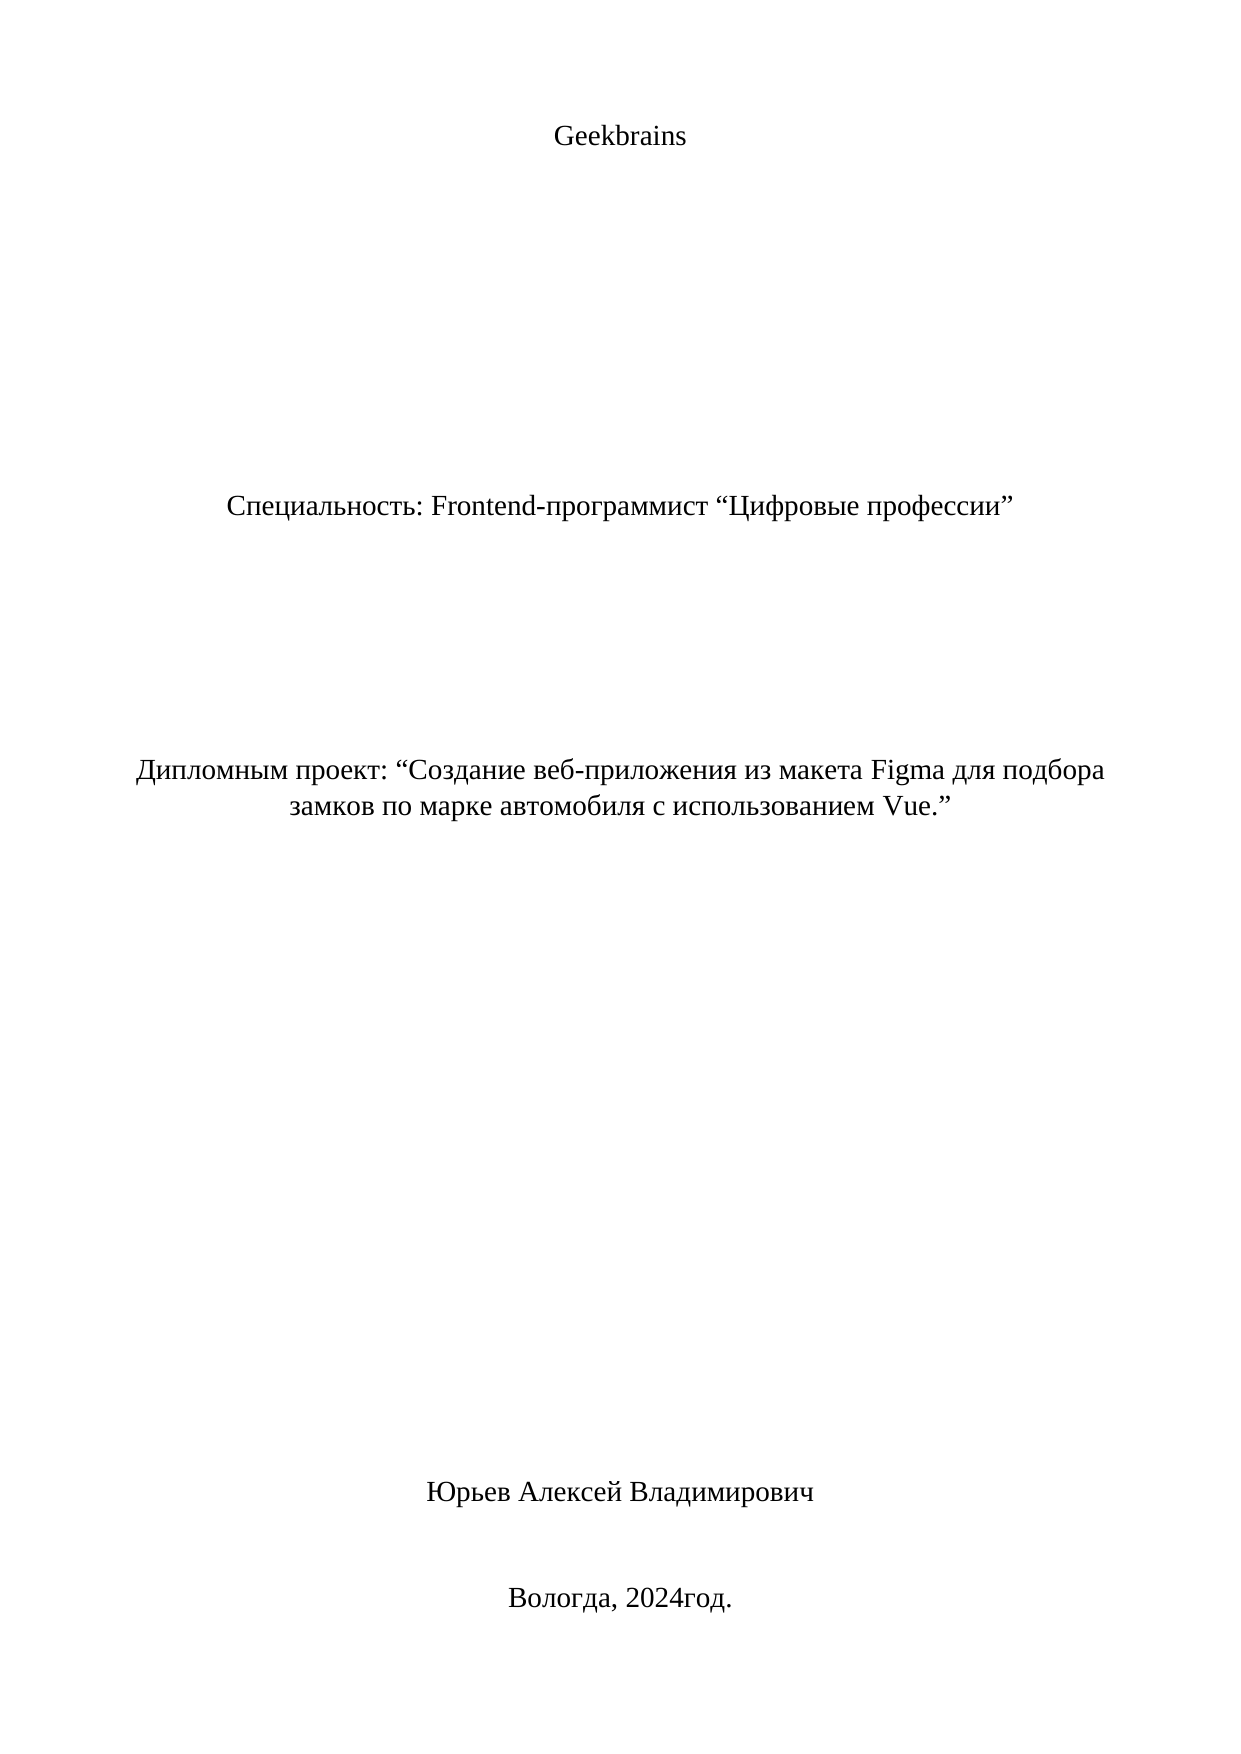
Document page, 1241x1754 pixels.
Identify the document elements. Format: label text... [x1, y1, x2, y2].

text Geekbrains [118, 118, 1122, 152]
text Специальность: Frontend-программист “Цифровые профессии” [118, 488, 1122, 521]
text Вологда, 2024год. [118, 1580, 1122, 1614]
text Дипломным проект: “Создание веб-приложения из макета Figma для подбора замков по марке автомобиля с использованием Vue.” [118, 752, 1122, 822]
text Юрьев Алексей Владимирович [118, 1474, 1122, 1508]
